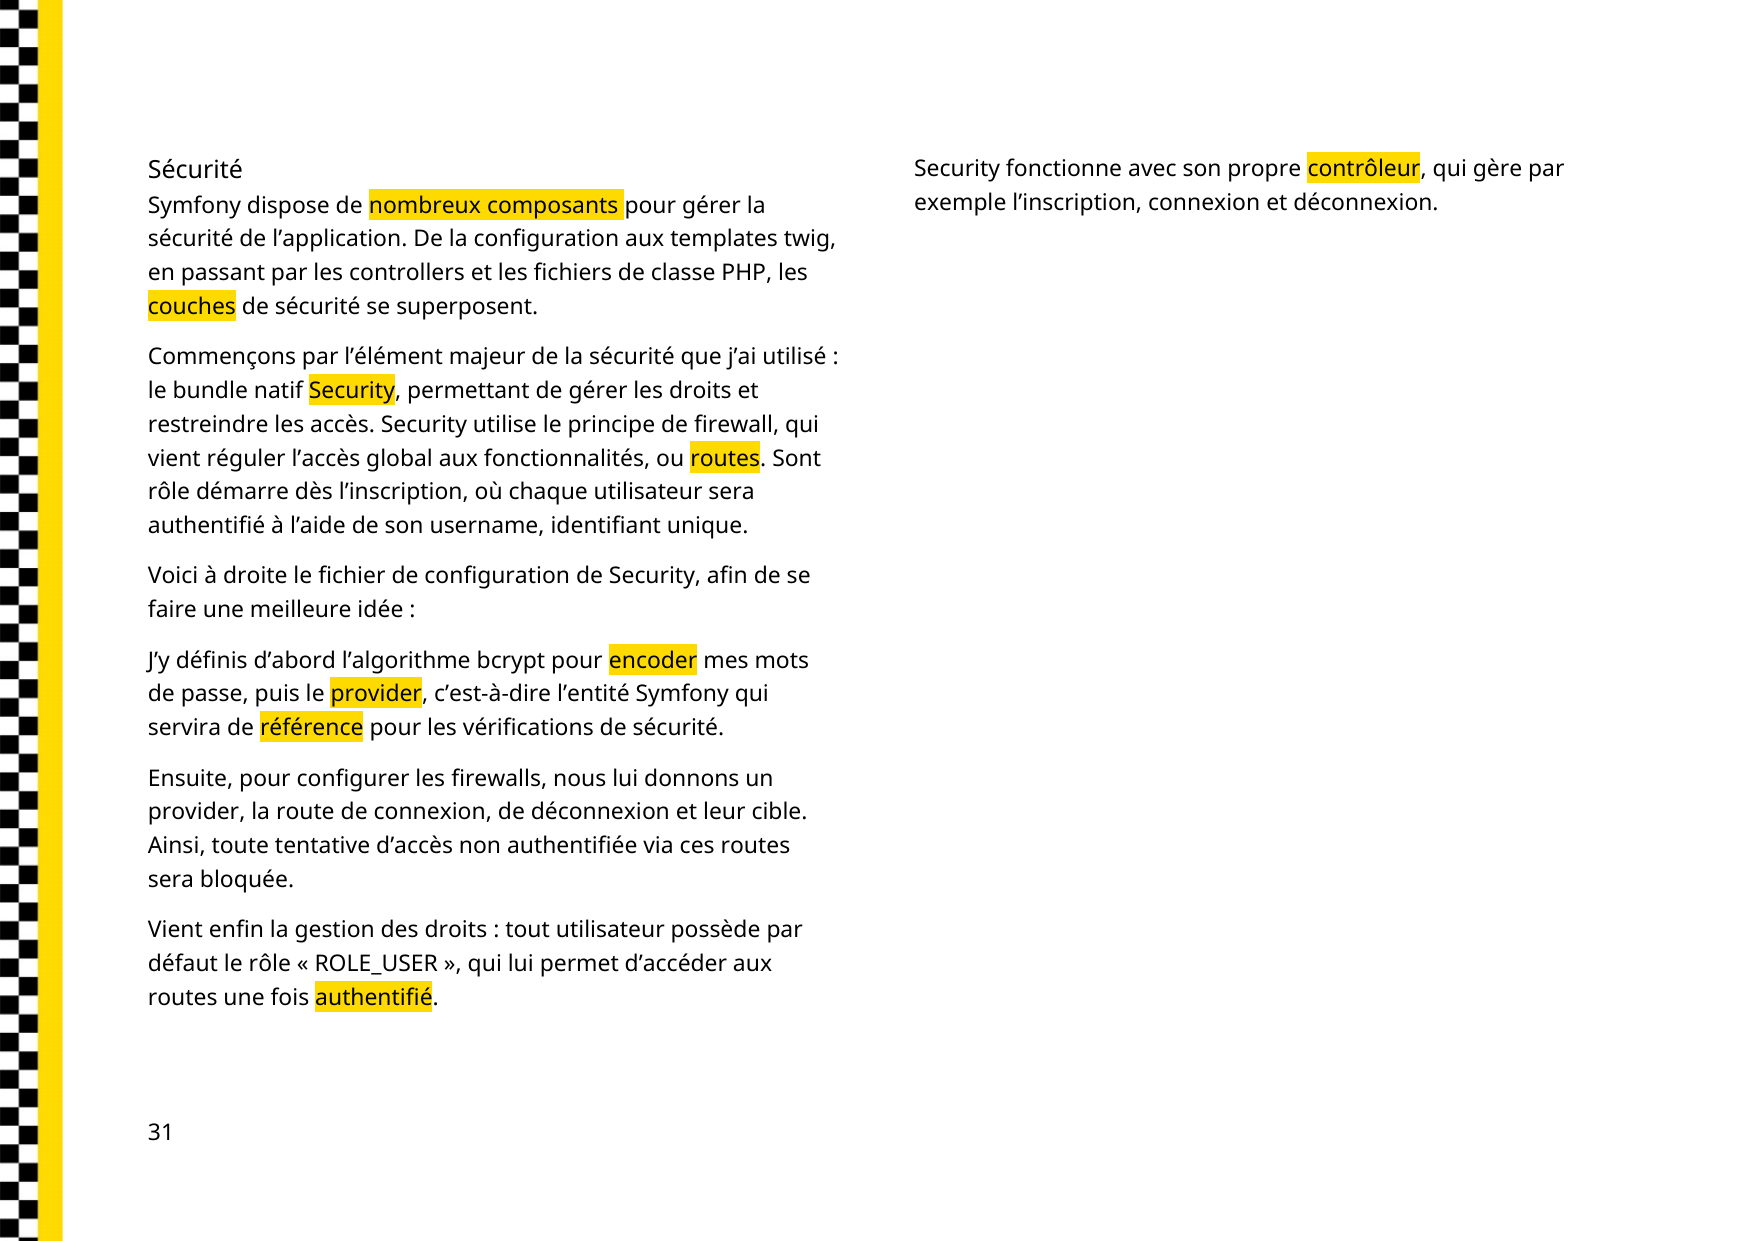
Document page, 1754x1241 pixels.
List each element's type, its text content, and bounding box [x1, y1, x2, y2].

picture [0, 0, 63, 1241]
text Vient enfin la gestion des droits : tout utilisateur possède par défaut le rôle « ROLE_USER », qui lui permet d’accéder aux routes une fois authentifié. [148, 913, 840, 1012]
text Ensuite, pour configurer les firewalls, nous lui donnons un provider, la route de connexion, de déconnexion et leur cible. Ainsi, toute tentative d’accès non authentifiée via ces routes sera bloquée. [148, 761, 840, 894]
text Commençons par l’élément majeur de la sécurité que j’ai utilisé : le bundle natif Security, permettant de gérer les droits et restreindre les accès. Security utilise le principe de firewall, qui vient réguler l’accès global aux fonctionnalités, ou routes. Sont rôle démarre dès l’inscription, où chaque utilisateur sera authentifié à l’aide de son username, identifiant unique. [148, 340, 840, 540]
text Voici à droite le fichier de configuration de Security, afin de se faire une meilleure idée : [148, 559, 840, 624]
text J’y définis d’abord l’algorithme bcrypt pour encoder mes mots de passe, puis le provider, c’est-à-dire l’entité Symfony qui servira de référence pour les vérifications de sécurité. [148, 643, 840, 742]
text Symfony dispose de nombreux composants pour gérer la sécurité de l’application. De la configuration aux templates twig, en passant par les controllers et les fichiers de classe PHP, les couches de sécurité se superposent. [148, 188, 840, 321]
text Security fonctionne avec son propre contrôleur, qui gère par exemple l’inscription, connexion et déconnexion. [914, 152, 1606, 217]
subtitle Sécurité [148, 152, 840, 186]
